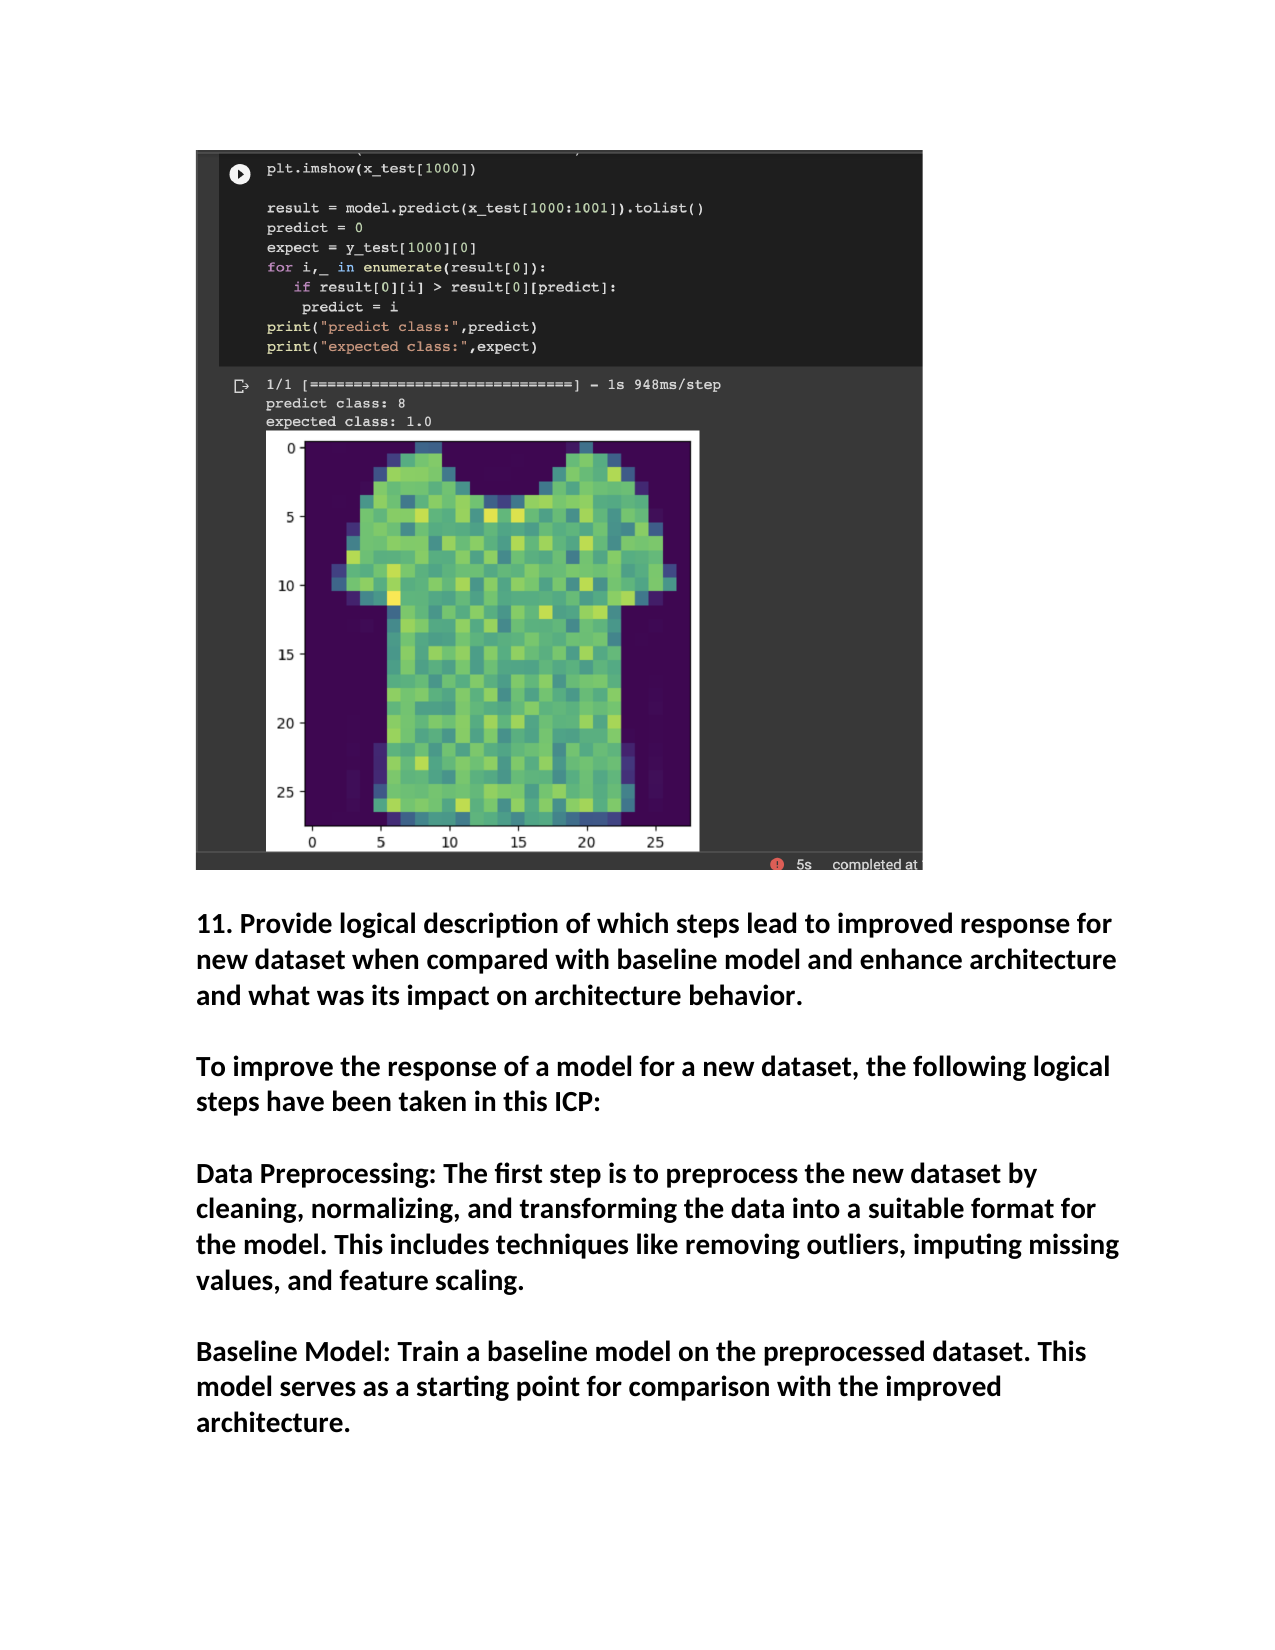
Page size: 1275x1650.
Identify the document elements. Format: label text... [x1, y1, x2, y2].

text 11. Provide logical description of which steps lead to improved response for new dataset when compared with baseline model and enhance architecture and what was its impact on architecture behavior. [196, 905, 1125, 1012]
text To improve the response of a model for a new dataset, the following logical steps have been taken in this ICP: [196, 1048, 1125, 1119]
picture [195, 150, 923, 870]
text Baseline Model: Train a baseline model on the preprocessed dataset. This model serves as a starting point for comparison with the improved architecture. [196, 1333, 1125, 1440]
text Data Preprocessing: The first step is to preprocess the new dataset by cleaning, normalizing, and transforming the data into a suitable format for the model. This includes techniques like removing outliers, imputing missing values, and feature scaling. [196, 1155, 1125, 1297]
